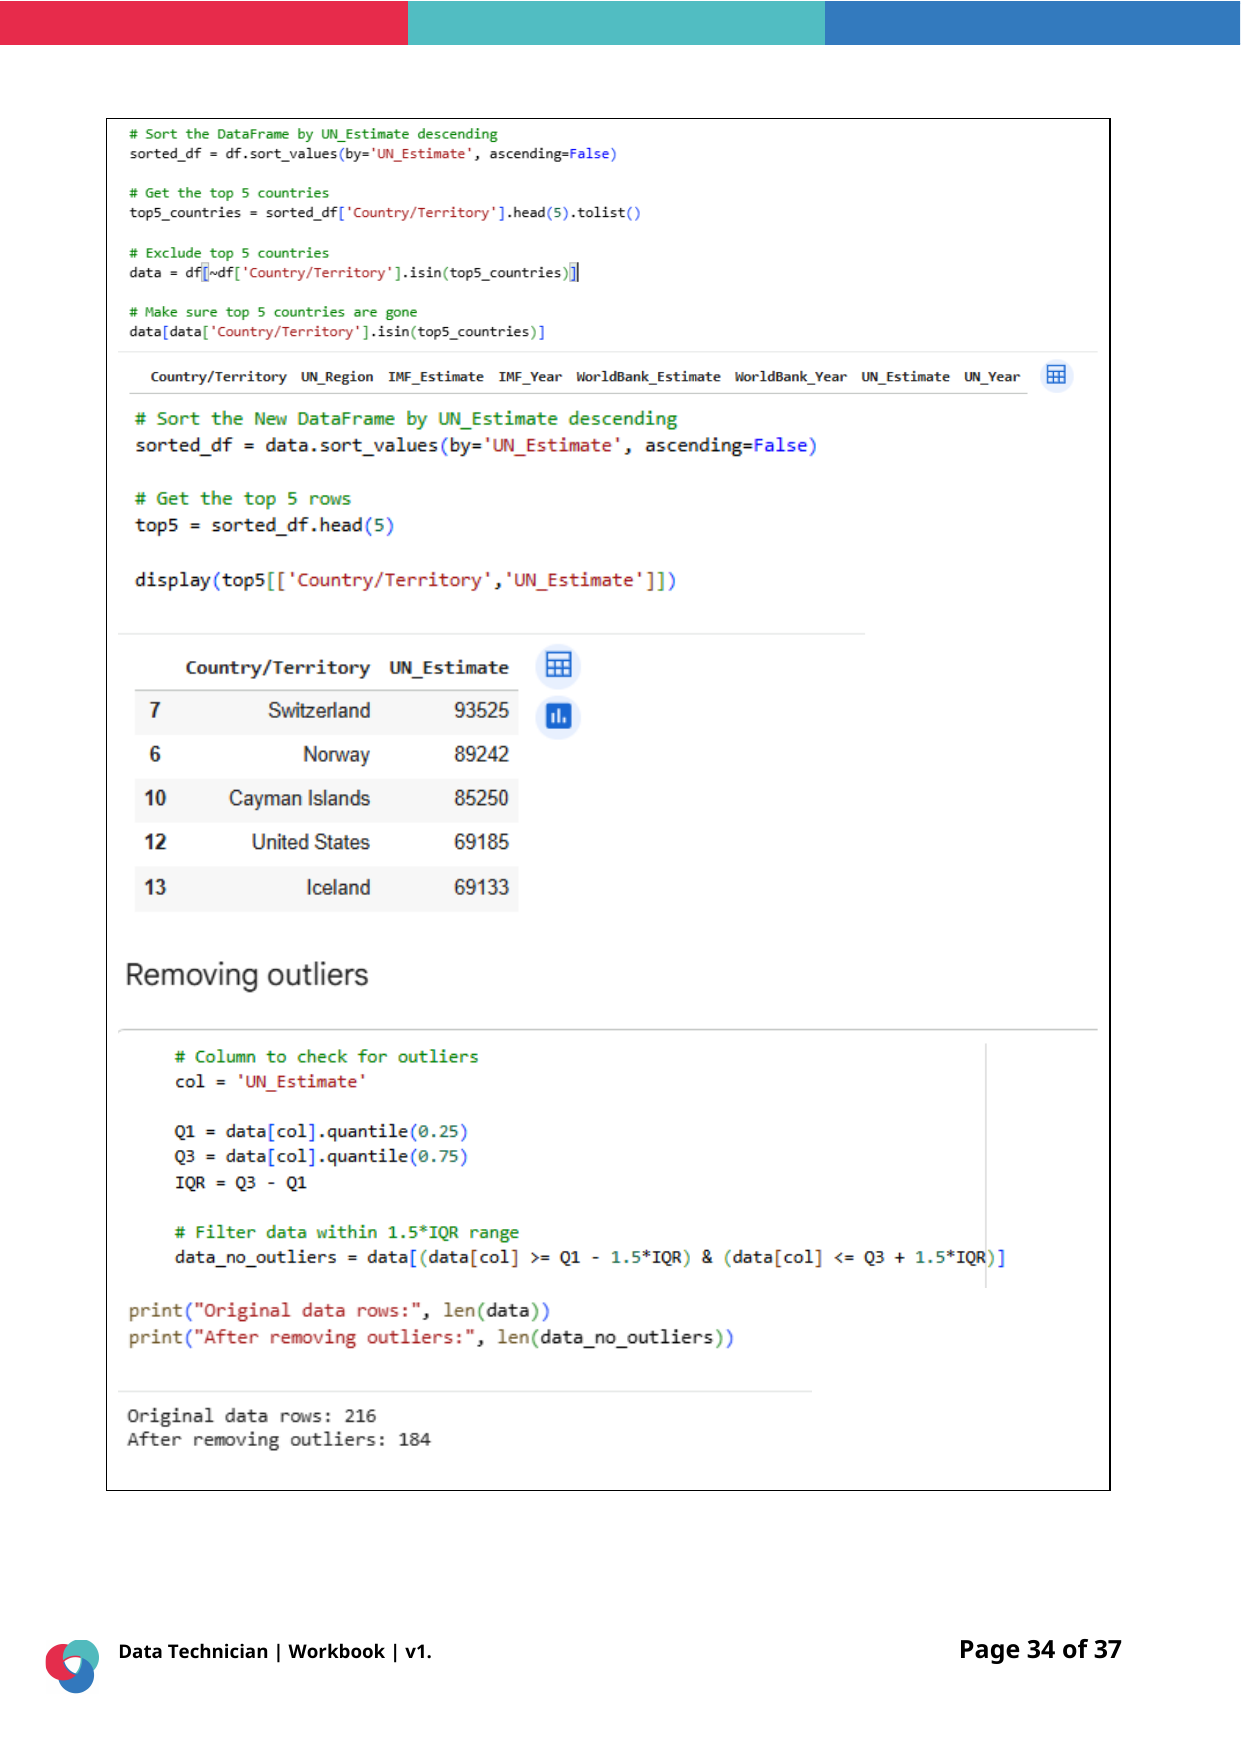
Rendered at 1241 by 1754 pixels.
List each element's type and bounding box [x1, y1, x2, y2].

table_header [107, 119, 1109, 1490]
picture [45, 1640, 100, 1694]
picture [118, 119, 1098, 920]
picture [118, 953, 1098, 1457]
